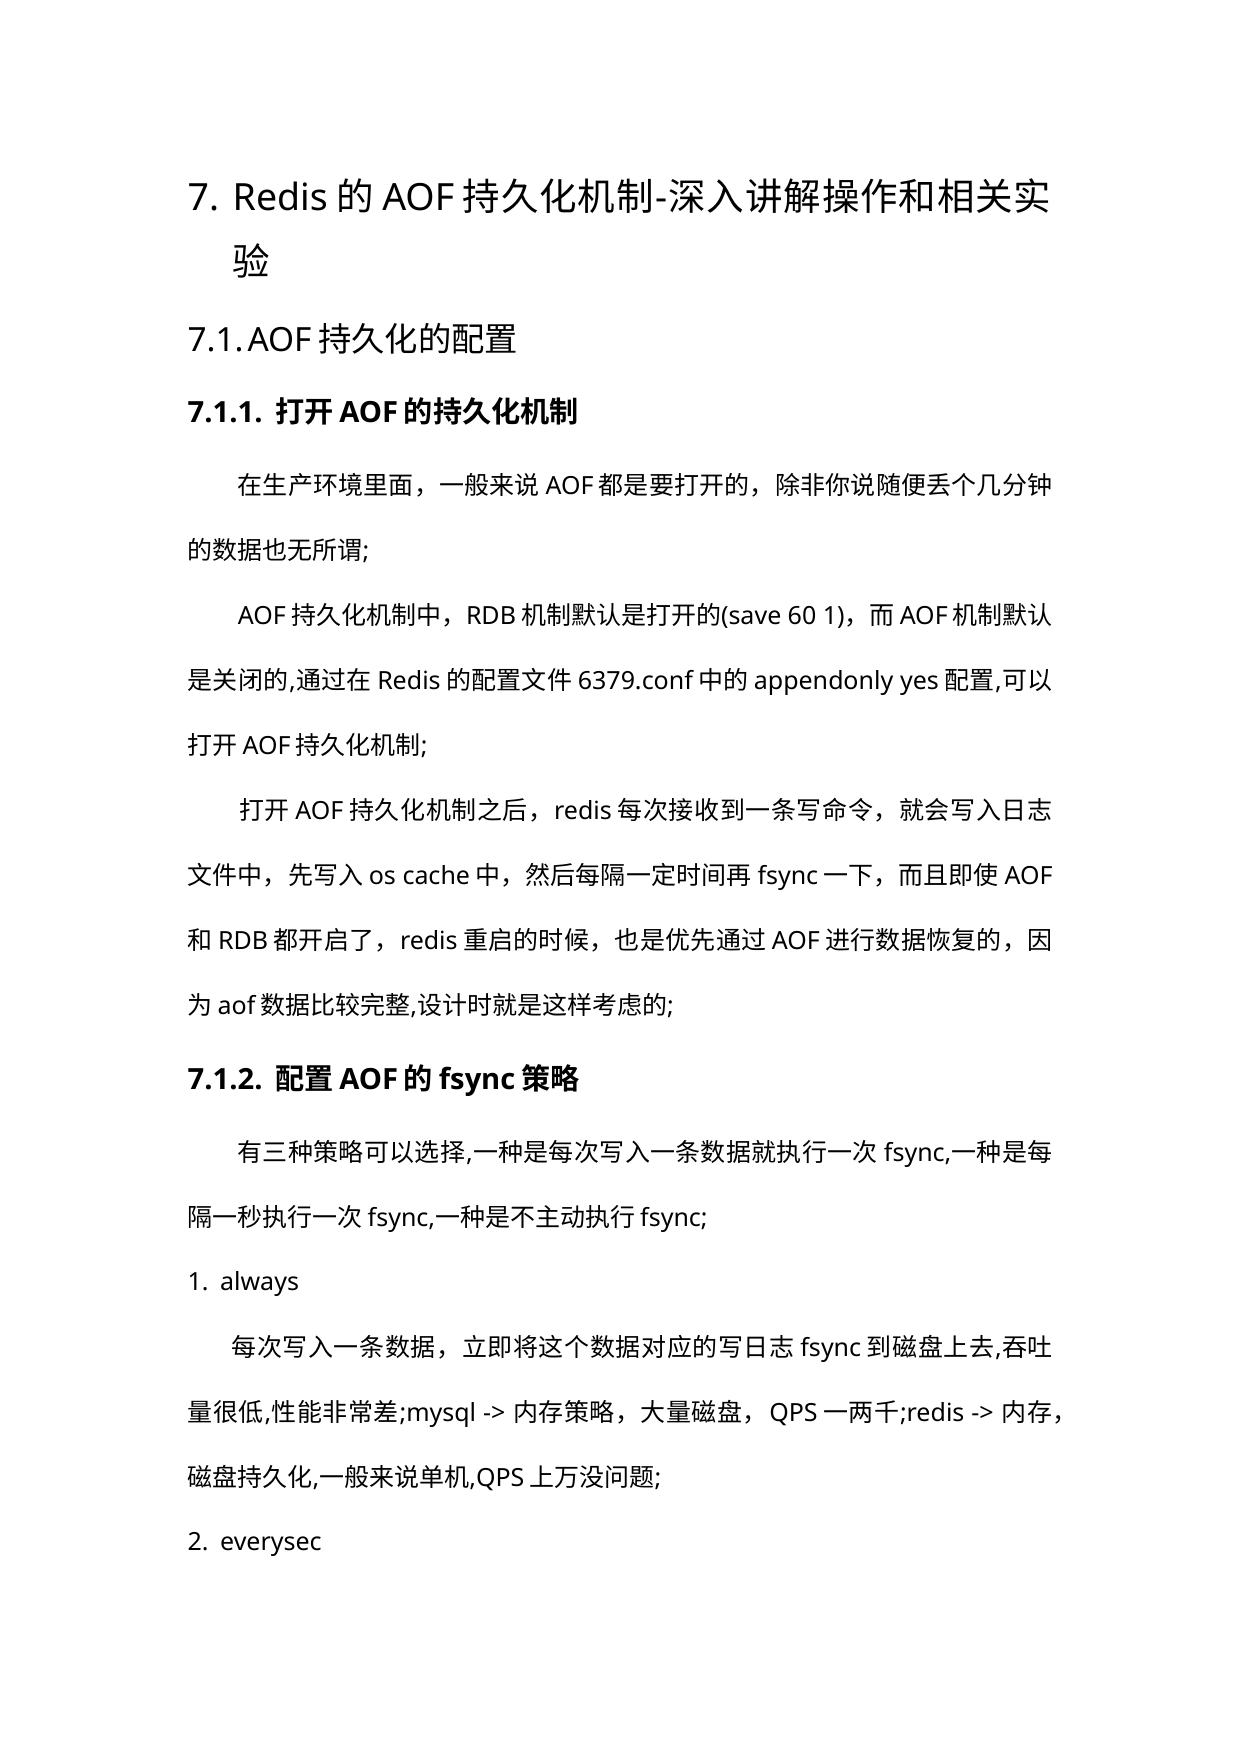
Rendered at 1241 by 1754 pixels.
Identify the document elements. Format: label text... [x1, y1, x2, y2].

text 每次写入一条数据，立即将这个数据对应的写日志fsync到磁盘上去,吞吐量很低,性能非常差;mysql -> 内存策略，大量磁盘，QPS一两千;redis -> 内存，磁盘持久化,一般来说单机,QPS上万没问题; [187, 1313, 1053, 1508]
text 在生产环境里面，一般来说AOF都是要打开的，除非你说随便丢个几分钟的数据也无所谓; [187, 451, 1053, 581]
subtitle 打开AOF的持久化机制 [187, 378, 1053, 443]
text 有三种策略可以选择,一种是每次写入一条数据就执行一次fsync,一种是每隔一秒执行一次fsync,一种是不主动执行fsync; [187, 1118, 1053, 1248]
subtitle Redis的AOF持久化机制-深入讲解操作和相关实验 [187, 162, 1053, 292]
subtitle 配置AOF的fsync策略 [187, 1044, 1053, 1109]
list always [187, 1248, 1053, 1313]
list everysec [187, 1508, 1053, 1573]
text AOF持久化机制中，RDB机制默认是打开的(save 60 1)，而AOF机制默认是关闭的,通过在Redis的配置文件6379.conf中的appendonly yes配置,可以打开AOF持久化机制; [187, 581, 1053, 776]
text 打开AOF持久化机制之后，redis每次接收到一条写命令，就会写入日志文件中，先写入os cache中，然后每隔一定时间再fsync一下，而且即使AOF和RDB都开启了，redis重启的时候，也是优先通过AOF进行数据恢复的，因为aof数据比较完整,设计时就是这样考虑的; [187, 776, 1053, 1036]
subtitle AOF持久化的配置 [187, 304, 1053, 369]
